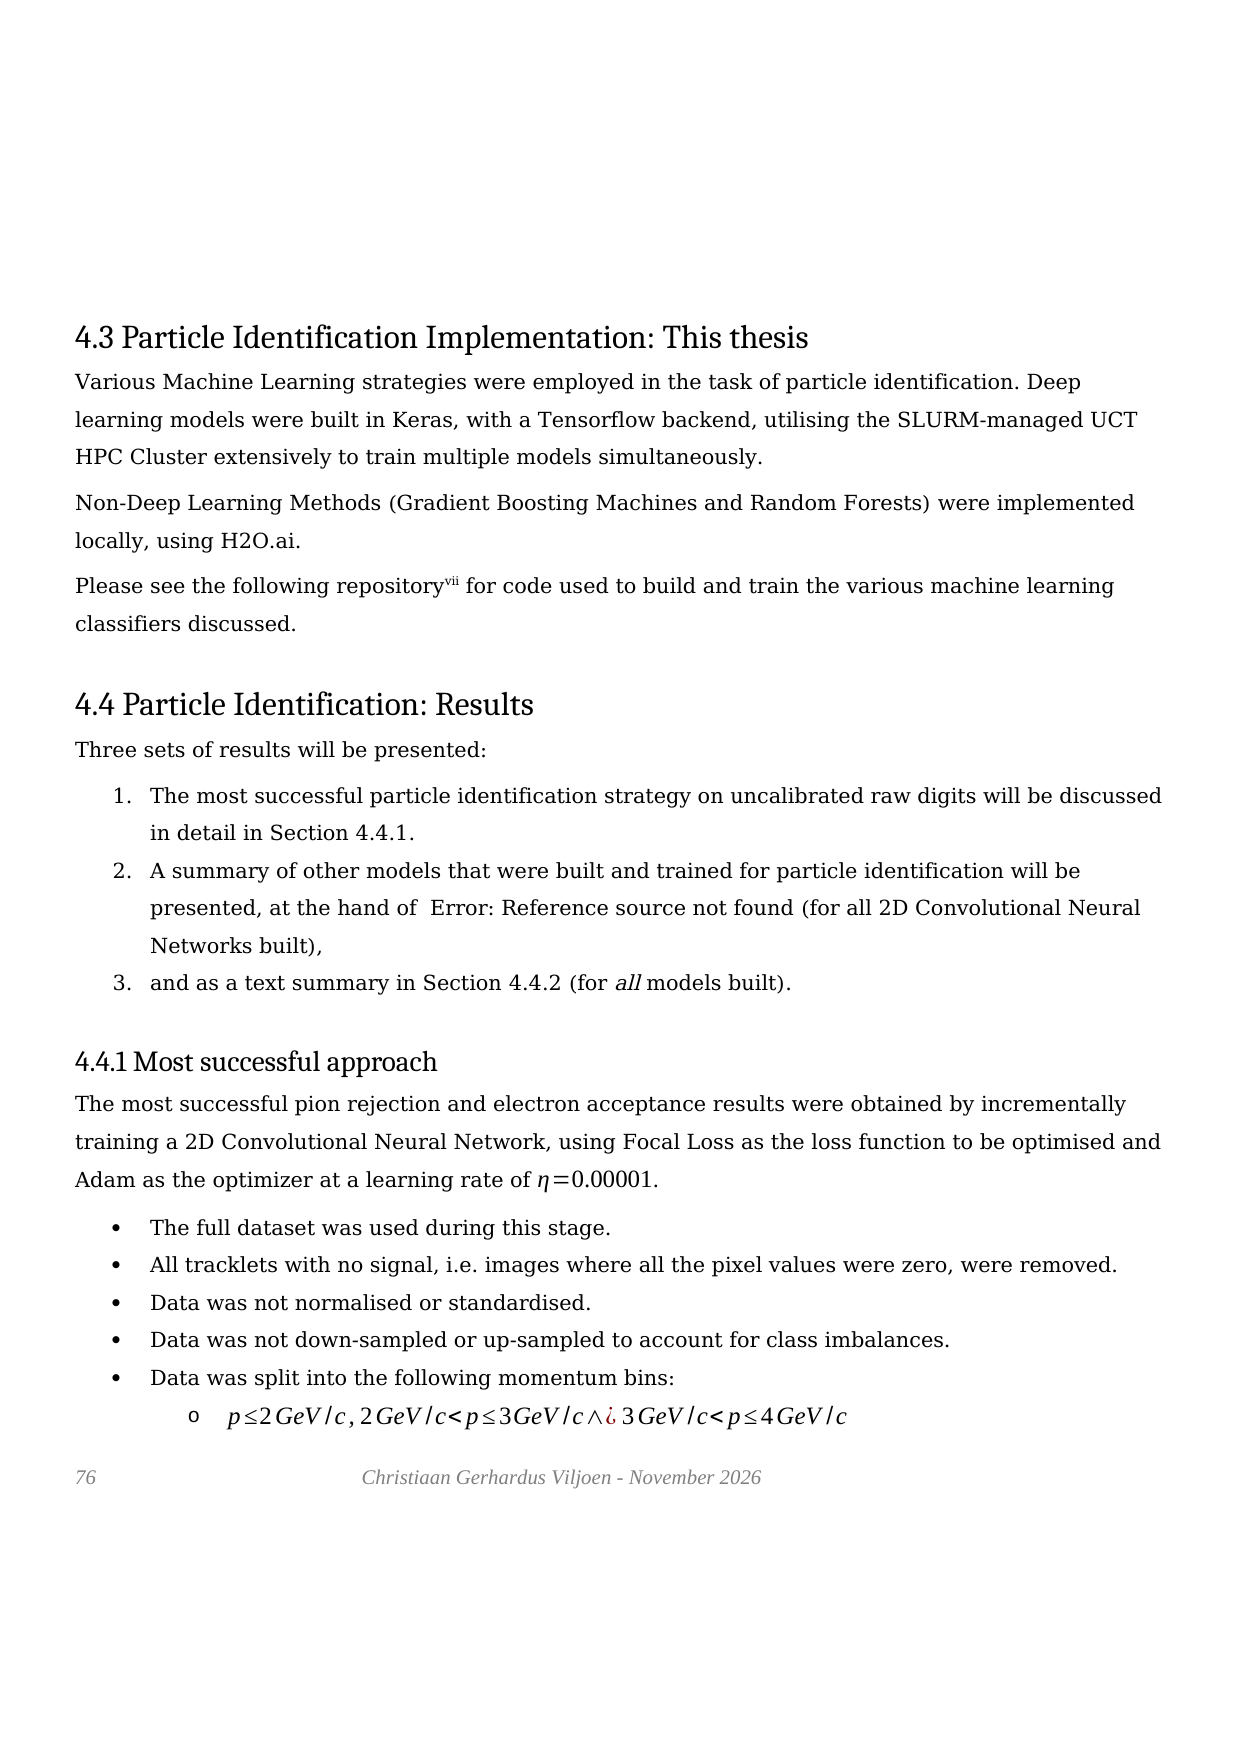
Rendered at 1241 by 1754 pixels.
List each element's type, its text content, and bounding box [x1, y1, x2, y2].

list and as a text summary in Section 4.3.2 (for all models built). [112, 970, 1165, 995]
list The most successful particle identification strategy on uncalibrated raw digits will be discussed in detail in Section 4.3.1. [112, 782, 1165, 845]
list The full dataset was used during this stage. [112, 1214, 1165, 1239]
text Various Machine Learning strategies were employed in the task of particle identification. Deep learning models were built in Keras, with a Tensorflow backend, utilising the SLURM-managed UCT HPC Cluster extensively to train multiple models simultaneously. [75, 369, 1165, 469]
list Data was split into the following momentum bins: [112, 1365, 1165, 1390]
subtitle Most successful approach [75, 1045, 1165, 1078]
text Non-Deep Learning Methods (Gradient Boosting Machines and Random Forests) were implemented locally, using H2O.ai. [75, 490, 1165, 552]
subtitle Particle Identification Implementation: This thesis [75, 318, 1165, 357]
list Data was not down-sampled or up-sampled to account for class imbalances. [112, 1327, 1165, 1352]
text The most successful pion rejection and electron acceptance results were obtained by incrementally training a 2D Convolutional Neural Network, using Focal Loss as the loss function to be optimised and Adam as the optimizer at a learning rate of . [75, 1091, 1165, 1193]
list Data was not normalised or standardised. [112, 1289, 1165, 1315]
text Three sets of results will be presented: [75, 737, 1165, 762]
subtitle Particle Identification: Results [75, 686, 1165, 724]
list All tracklets with no signal, i.e. images where all the pixel values were zero, were removed. [112, 1252, 1165, 1277]
text Please see the following repository for code used to build and train the various machine learning classifiers discussed. [75, 573, 1165, 636]
